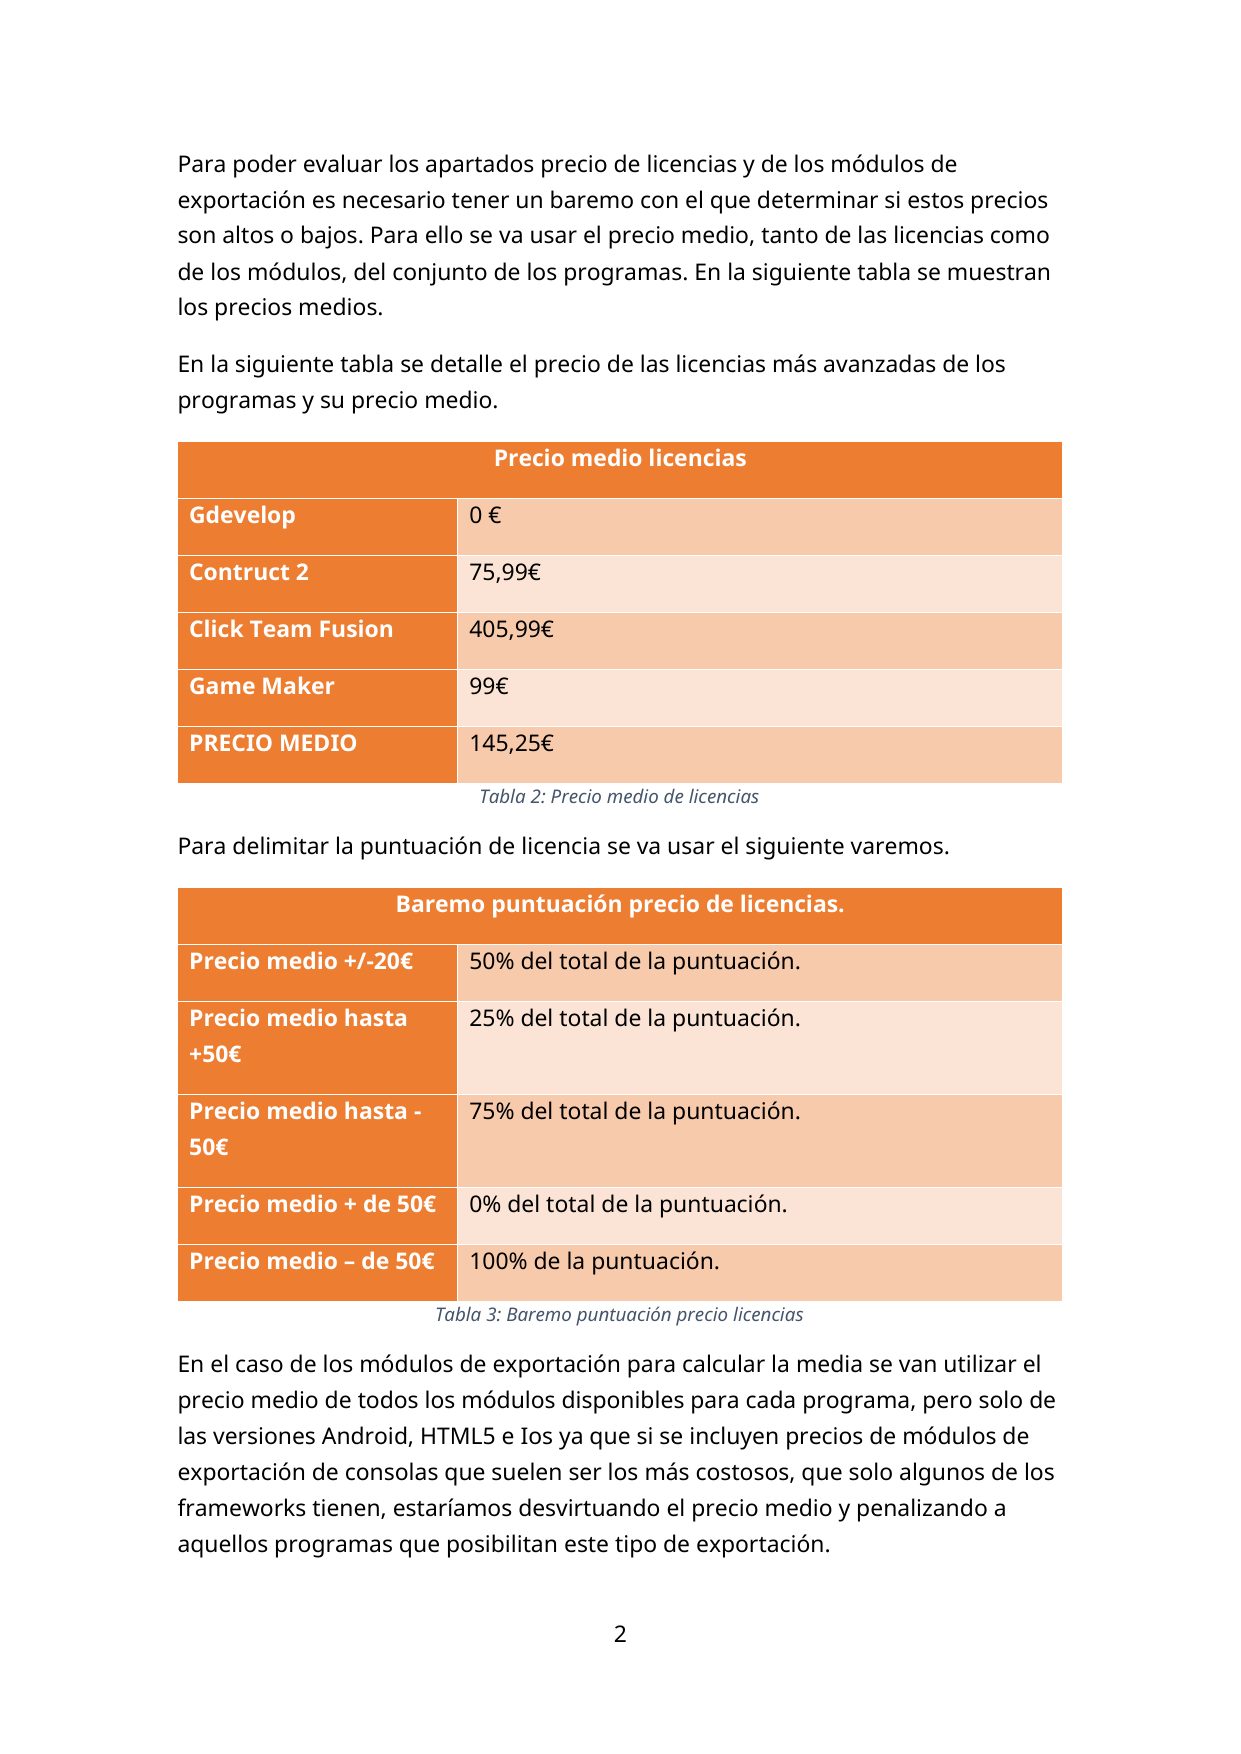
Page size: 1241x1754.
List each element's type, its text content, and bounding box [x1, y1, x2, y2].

table_cell Precio medio +/-20€ [178, 945, 457, 1001]
table_cell 0 € [458, 499, 1062, 555]
table_cell 100% de la puntuación. [458, 1245, 1062, 1301]
table_cell Precio medio – de 50€ [178, 1245, 457, 1301]
table_header Baremo puntuación precio de licencias. [178, 888, 1062, 944]
table_cell 75% del total de la puntuación. [458, 1095, 1062, 1187]
table_cell Precio medio hasta -50€ [178, 1095, 457, 1187]
text Para poder evaluar los apartados precio de licencias y de los módulos de exportación es necesario tener un baremo con el que determinar si estos precios son altos o bajos. Para ello se va usar el precio medio, tanto de las licencias como de los módulos, del conjunto de los programas. En la siguiente tabla se muestran los precios medios. [177, 148, 1063, 323]
table_cell Contruct 2 [178, 556, 457, 612]
table_cell 405,99€ [458, 613, 1062, 669]
table_cell Click Team Fusion [178, 613, 457, 669]
table_cell 99€ [458, 670, 1062, 726]
table_cell 50% del total de la puntuación. [458, 945, 1062, 1001]
text Para delimitar la puntuación de licencia se va usar el siguiente varemos. [177, 830, 1063, 861]
table_cell 0% del total de la puntuación. [458, 1188, 1062, 1244]
text Tabla : Baremo puntuación precio licencias [177, 1302, 1063, 1327]
table_cell PRECIO MEDIO [178, 727, 457, 783]
text En la siguiente tabla se detalle el precio de las licencias más avanzadas de los programas y su precio medio. [177, 348, 1063, 415]
table_cell 25% del total de la puntuación. [458, 1002, 1062, 1094]
text Tabla : Precio medio de licencias [177, 784, 1063, 809]
table_cell Precio medio + de 50€ [178, 1188, 457, 1244]
text En el caso de los módulos de exportación para calcular la media se van utilizar el precio medio de todos los módulos disponibles para cada programa, pero solo de las versiones Android, HTML5 e Ios ya que si se incluyen precios de módulos de exportación de consolas que suelen ser los más costosos, que solo algunos de los frameworks tienen, estaríamos desvirtuando el precio medio y penalizando a aquellos programas que posibilitan este tipo de exportación. [177, 1348, 1063, 1559]
table_cell Gdevelop [178, 499, 457, 555]
table_header Precio medio licencias [178, 442, 1062, 498]
table_cell 145,25€ [458, 727, 1062, 783]
table_cell 75,99€ [458, 556, 1062, 612]
table_cell Precio medio hasta +50€ [178, 1002, 457, 1094]
table_cell Game Maker [178, 670, 457, 726]
